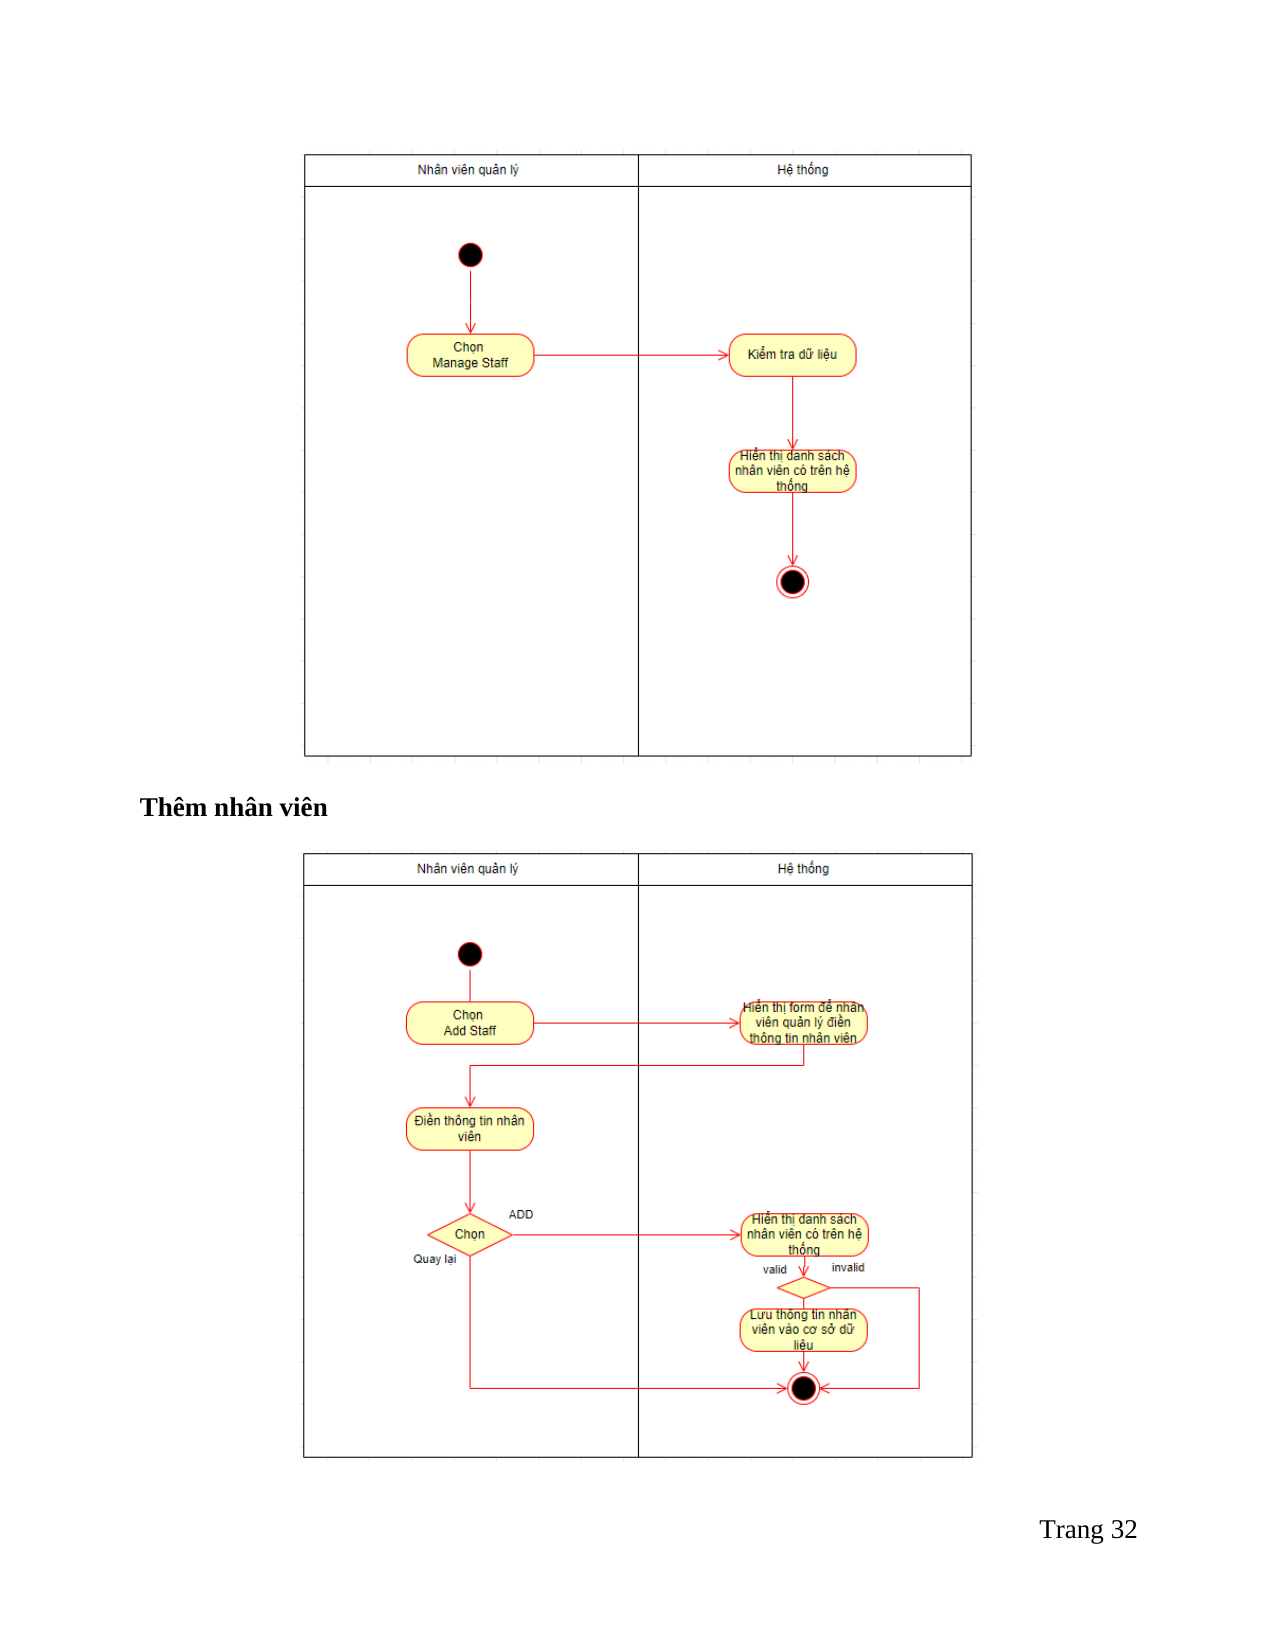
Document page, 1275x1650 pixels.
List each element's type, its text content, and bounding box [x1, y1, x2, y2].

picture [299, 850, 978, 1461]
picture [301, 150, 977, 764]
text Thêm nhân viên [139, 792, 1137, 823]
